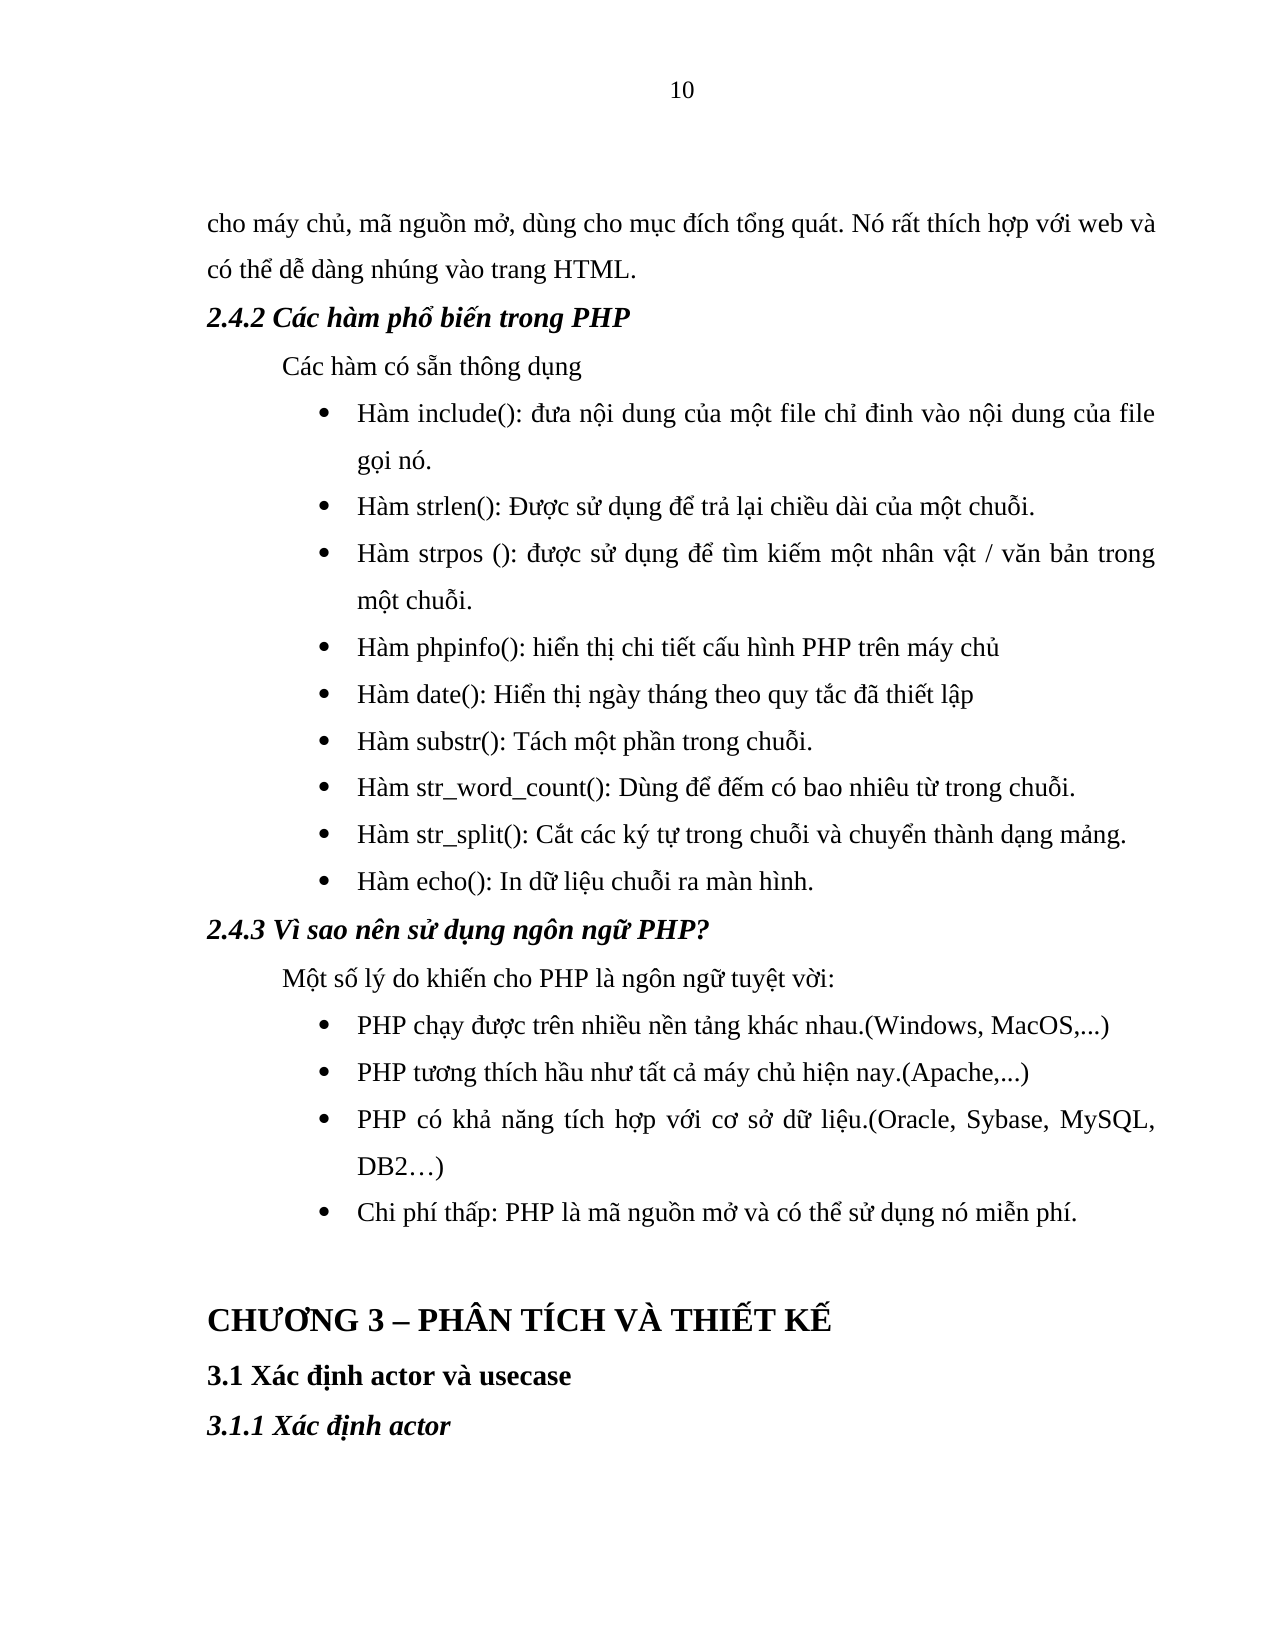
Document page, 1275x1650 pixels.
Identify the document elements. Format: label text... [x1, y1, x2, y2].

list Hàm include(): đưa nội dung của một file chỉ đinh vào nội dung của file gọi nó. [319, 397, 1157, 475]
list Hàm str_word_count(): Dùng để đếm có bao nhiêu từ trong chuỗi. [319, 771, 1157, 803]
list Hàm substr(): Tách một phần trong chuỗi. [319, 724, 1157, 756]
text 3.1 Xác định actor và usecase [207, 1358, 1157, 1392]
list Chi phí thấp: PHP là mã nguồn mở và có thể sử dụng nó miễn phí. [319, 1196, 1157, 1227]
list PHP tương thích hầu như tất cả máy chủ hiện nay.(Apache,...) [319, 1056, 1157, 1087]
text 2.4.3 Vì sao nên sử dụng ngôn ngữ PHP? [207, 912, 1157, 946]
list Hàm phpinfo(): hiển thị chi tiết cấu hình PHP trên máy chủ [319, 631, 1157, 662]
text 3.1.1 Xác định actor [207, 1408, 1157, 1442]
list PHP chạy được trên nhiều nền tảng khác nhau.(Windows, MacOS,...) [319, 1009, 1157, 1040]
list Hàm strpos (): được sử dụng để tìm kiếm một nhân vật / văn bản trong một chuỗi. [319, 537, 1157, 615]
list Hàm strlen(): Được sử dụng để trả lại chiều dài của một chuỗi. [319, 491, 1157, 522]
list PHP có khả năng tích hợp với cơ sở dữ liệu.(Oracle, Sybase, MySQL, DB2…) [319, 1103, 1157, 1181]
text CHƯƠNG 3 – PHÂN TÍCH VÀ THIẾT KẾ [207, 1301, 1157, 1339]
list Hàm date(): Hiển thị ngày tháng theo quy tắc đã thiết lập [319, 678, 1157, 709]
list Hàm echo(): In dữ liệu chuỗi ra màn hình. [319, 865, 1157, 896]
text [207, 207, 1157, 284]
text Một số lý do khiến cho PHP là ngôn ngữ tuyệt vời: [207, 962, 1157, 993]
list Hàm str_split(): Cắt các ký tự trong chuỗi và chuyển thành dạng mảng. [319, 818, 1157, 849]
text Các hàm có sẵn thông dụng [207, 350, 1157, 382]
text 2.4.2 Các hàm phổ biến trong PHP [207, 300, 1157, 334]
